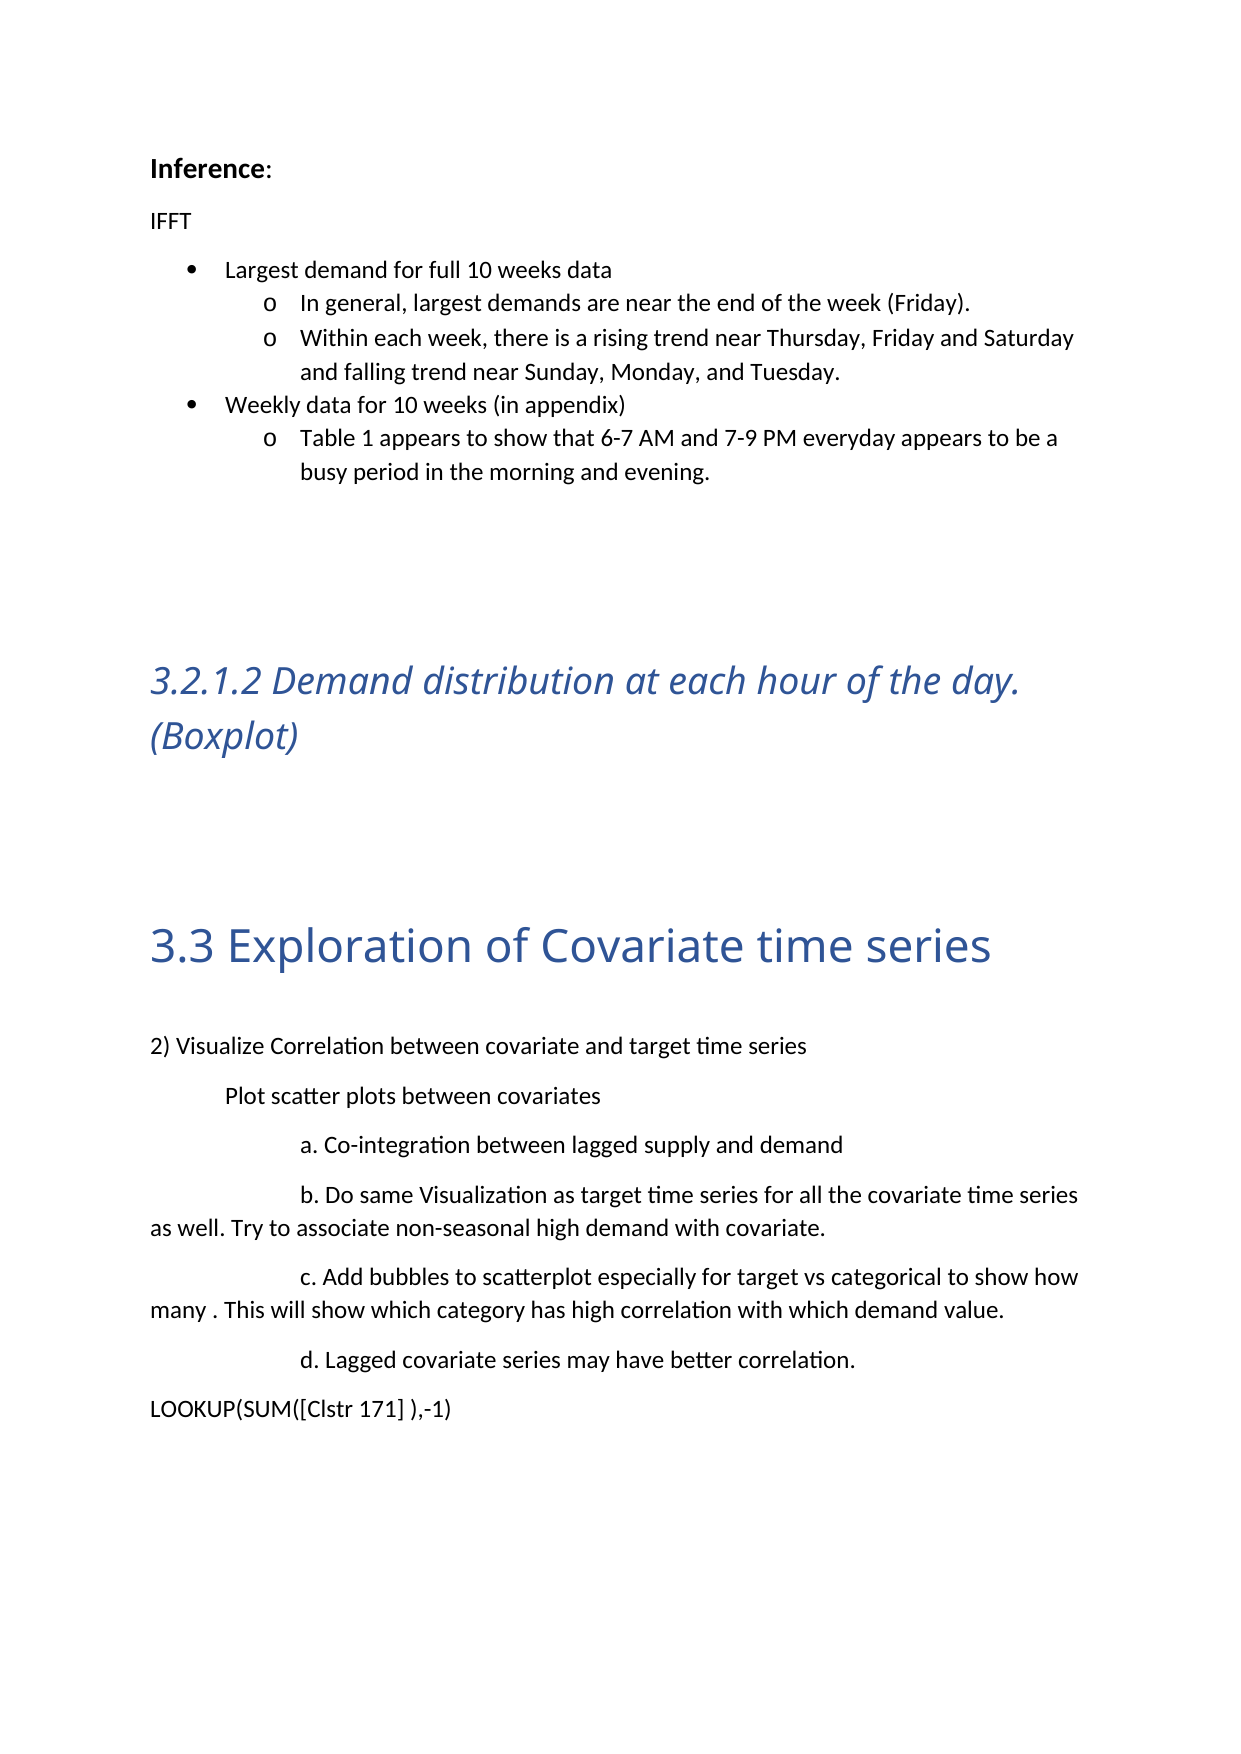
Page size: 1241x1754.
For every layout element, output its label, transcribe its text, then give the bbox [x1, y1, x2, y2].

subtitle 3.2.1.2 Demand distribution at each hour of the day. (Boxplot) [150, 654, 1090, 761]
list Table 1 appears to show that 6-7 AM and 7-9 PM everyday appears to be a busy period in the morning and evening. [262, 422, 1090, 487]
list Largest demand for full 10 weeks data [187, 255, 1090, 285]
text c. Add bubbles to scatterplot especially for target vs categorical to show how many . This will show which category has high correlation with which demand value. [150, 1261, 1090, 1325]
text LOOKUP(SUM([Clstr 171] ),-1) [150, 1393, 1090, 1424]
text Inference: [150, 150, 1090, 186]
text d. Lagged covariate series may have better correlation. [150, 1344, 1090, 1374]
text a. Co-integration between lagged supply and demand [150, 1129, 1090, 1160]
text 2) Visualize Correlation between covariate and target time series [150, 1030, 1090, 1061]
list Weekly data for 10 weeks (in appendix) [187, 389, 1090, 419]
subtitle 3.3 Exploration of Covariate time series [150, 913, 1090, 976]
list In general, largest demands are near the end of the week (Friday). [262, 288, 1090, 319]
text IFFT [150, 205, 1090, 236]
text b. Do same Visualization as target time series for all the covariate time series as well. Try to associate non-seasonal high demand with covariate. [150, 1179, 1090, 1242]
text Plot scatter plots between covariates [150, 1080, 1090, 1110]
list Within each week, there is a rising trend near Thursday, Friday and Saturday and falling trend near Sunday, Monday, and Tuesday. [262, 322, 1090, 387]
